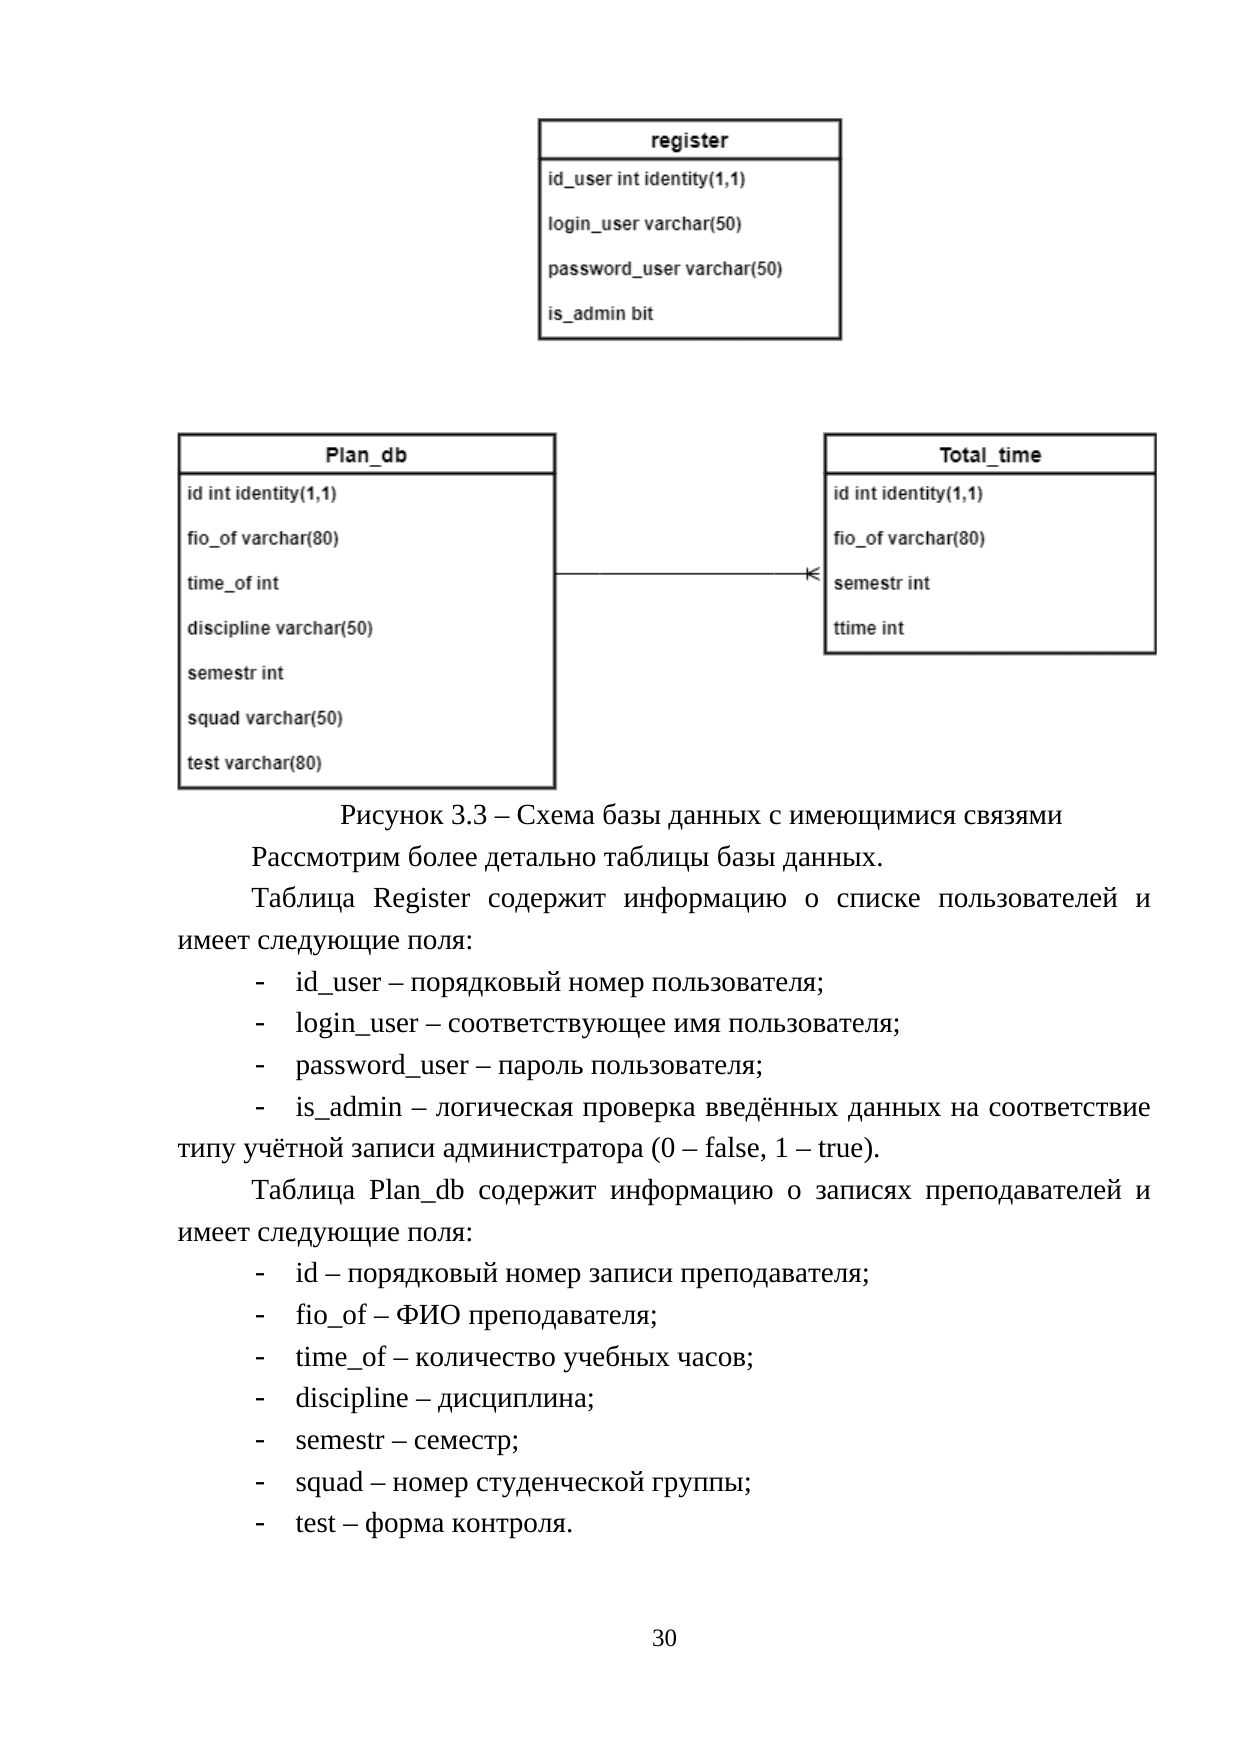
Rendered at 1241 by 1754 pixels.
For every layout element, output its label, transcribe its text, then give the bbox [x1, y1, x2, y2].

list id_user – порядковый номер пользователя; [177, 958, 1152, 999]
picture [177, 118, 1157, 792]
list test – форма контроля. [177, 1499, 1152, 1541]
list semestr – семестр; [177, 1416, 1152, 1458]
text Рисунок 3.3 – Схема базы данных с имеющимися связями [177, 792, 1152, 833]
list id – порядковый номер записи преподавателя; [177, 1249, 1152, 1291]
text Таблица Register содержит информацию о списке пользователей и имеет следующие поля: [177, 874, 1152, 958]
list fio_of – ФИО преподавателя; [177, 1291, 1152, 1333]
text Рассмотрим более детально таблицы базы данных. [177, 833, 1152, 874]
list is_admin – логическая проверка введённых данных на соответствие типу учётной записи администратора (0 – false, 1 – true). [177, 1083, 1152, 1166]
list login_user – соответствующее имя пользователя; [177, 999, 1152, 1041]
list time_of – количество учебных часов; [177, 1333, 1152, 1374]
text Таблица Plan_db содержит информацию о записях преподавателей и имеет следующие поля: [177, 1166, 1152, 1249]
list discipline – дисциплина; [177, 1374, 1152, 1416]
list password_user – пароль пользователя; [177, 1041, 1152, 1083]
list squad – номер студенческой группы; [177, 1458, 1152, 1499]
